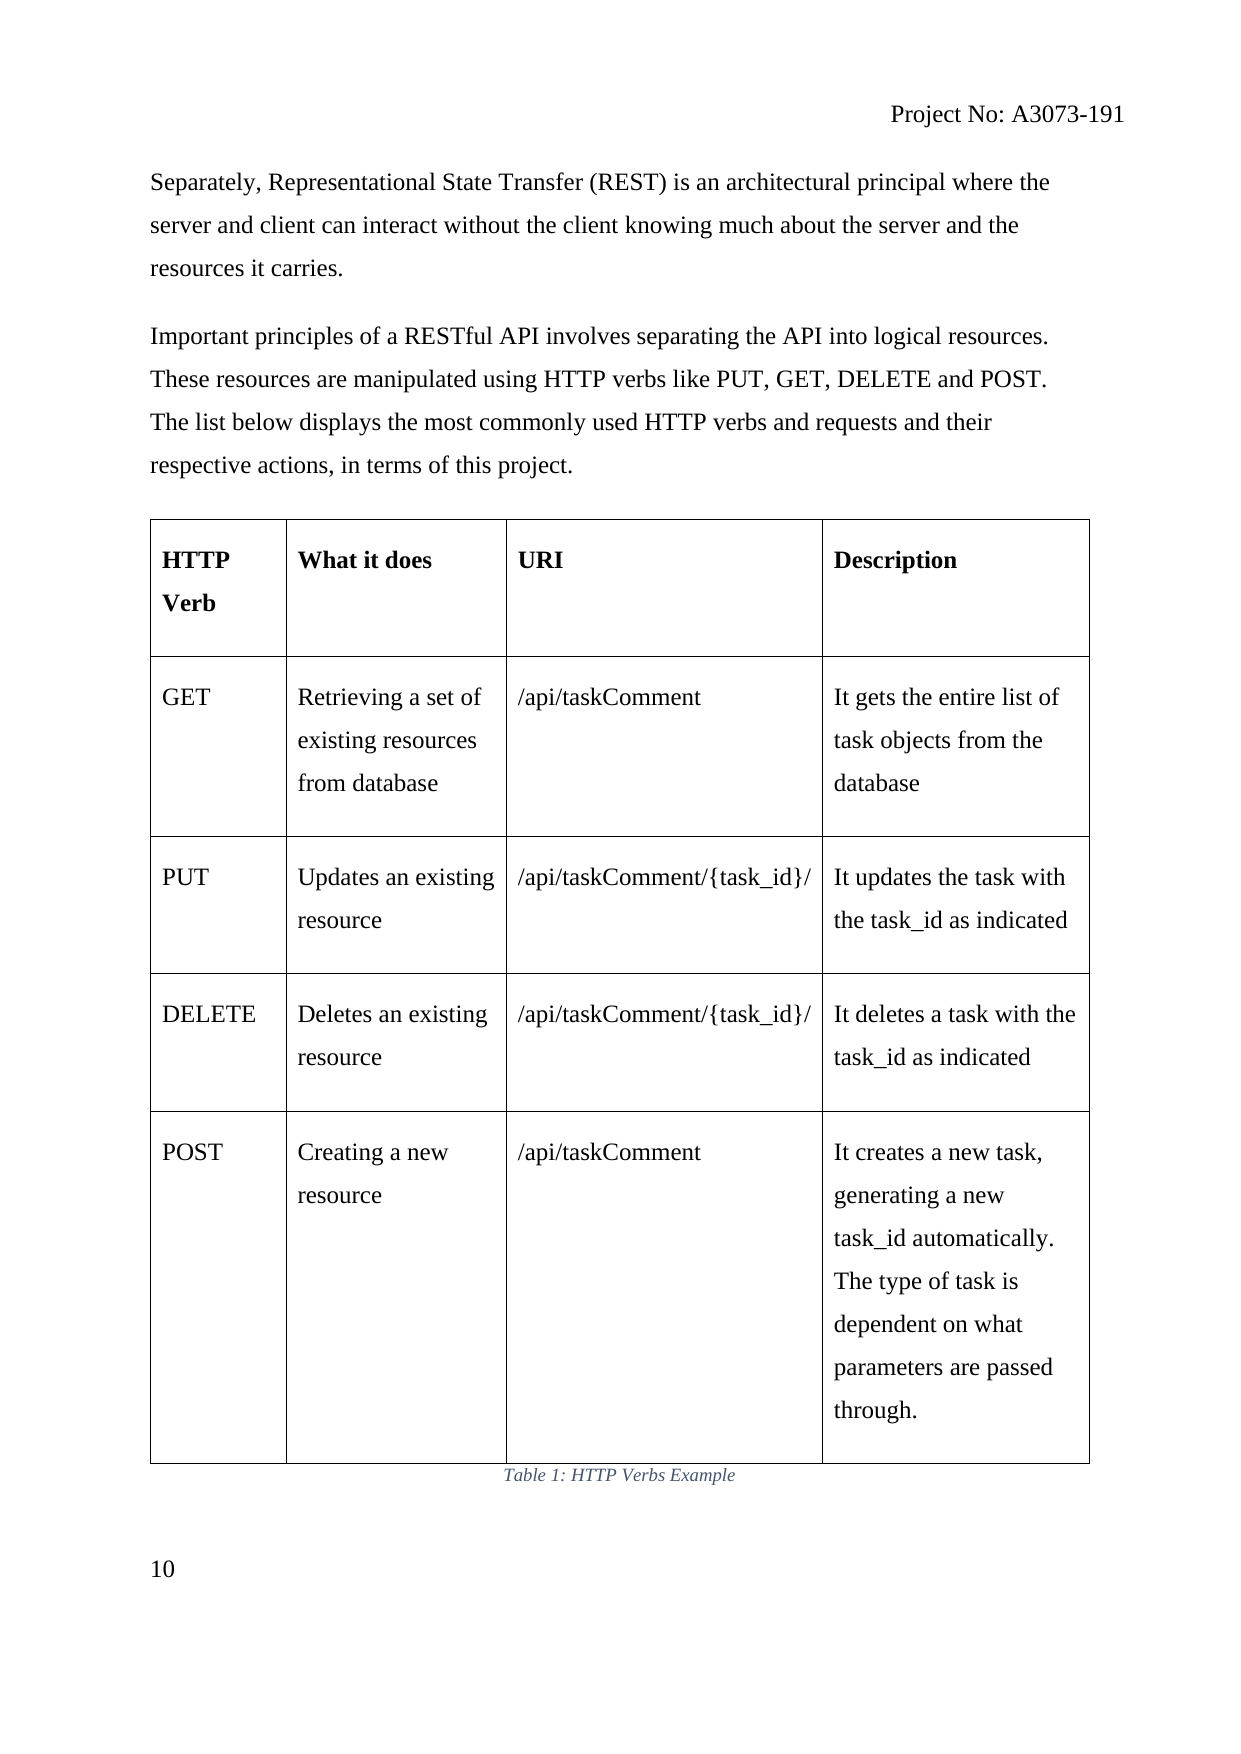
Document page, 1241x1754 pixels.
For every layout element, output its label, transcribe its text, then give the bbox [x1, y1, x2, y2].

text Separately, Representational State Transfer (REST) is an architectural principal where the server and client can interact without the client knowing much about the server and the resources it carries. [150, 167, 1090, 282]
table_cell Retrieving a set of existing resources from database [287, 657, 506, 836]
table_cell It updates the task with the task_id as indicated [823, 837, 1089, 973]
table_header What it does [287, 520, 506, 656]
table_cell It creates a new task, generating a new task_id automatically. The type of task is dependent on what parameters are passed through. [823, 1112, 1089, 1463]
table_cell Deletes an existing resource [287, 974, 506, 1111]
table_header URI [507, 520, 822, 656]
text Important principles of a RESTful API involves separating the API into logical resources. These resources are manipulated using HTTP verbs like PUT, GET, DELETE and POST. The list below displays the most commonly used HTTP verbs and requests and their respective actions, in terms of this project. [150, 321, 1090, 479]
table_cell It gets the entire list of task objects from the database [823, 657, 1089, 836]
table_cell /api/taskComment/{task_id}/ [507, 837, 822, 973]
table_cell DELETE [151, 974, 286, 1111]
table_cell Creating a new resource [287, 1112, 506, 1463]
text Table 1: HTTP Verbs Example [150, 1464, 1090, 1486]
table_header Description [823, 520, 1089, 656]
table_cell /api/taskComment [507, 657, 822, 836]
table_header HTTP Verb [151, 520, 286, 656]
table_cell /api/taskComment [507, 1112, 822, 1463]
table_cell /api/taskComment/{task_id}/ [507, 974, 822, 1111]
table_cell It deletes a task with the task_id as indicated [823, 974, 1089, 1111]
table_cell Updates an existing resource [287, 837, 506, 973]
table_cell PUT [151, 837, 286, 973]
table_cell GET [151, 657, 286, 836]
table_cell POST [151, 1112, 286, 1463]
